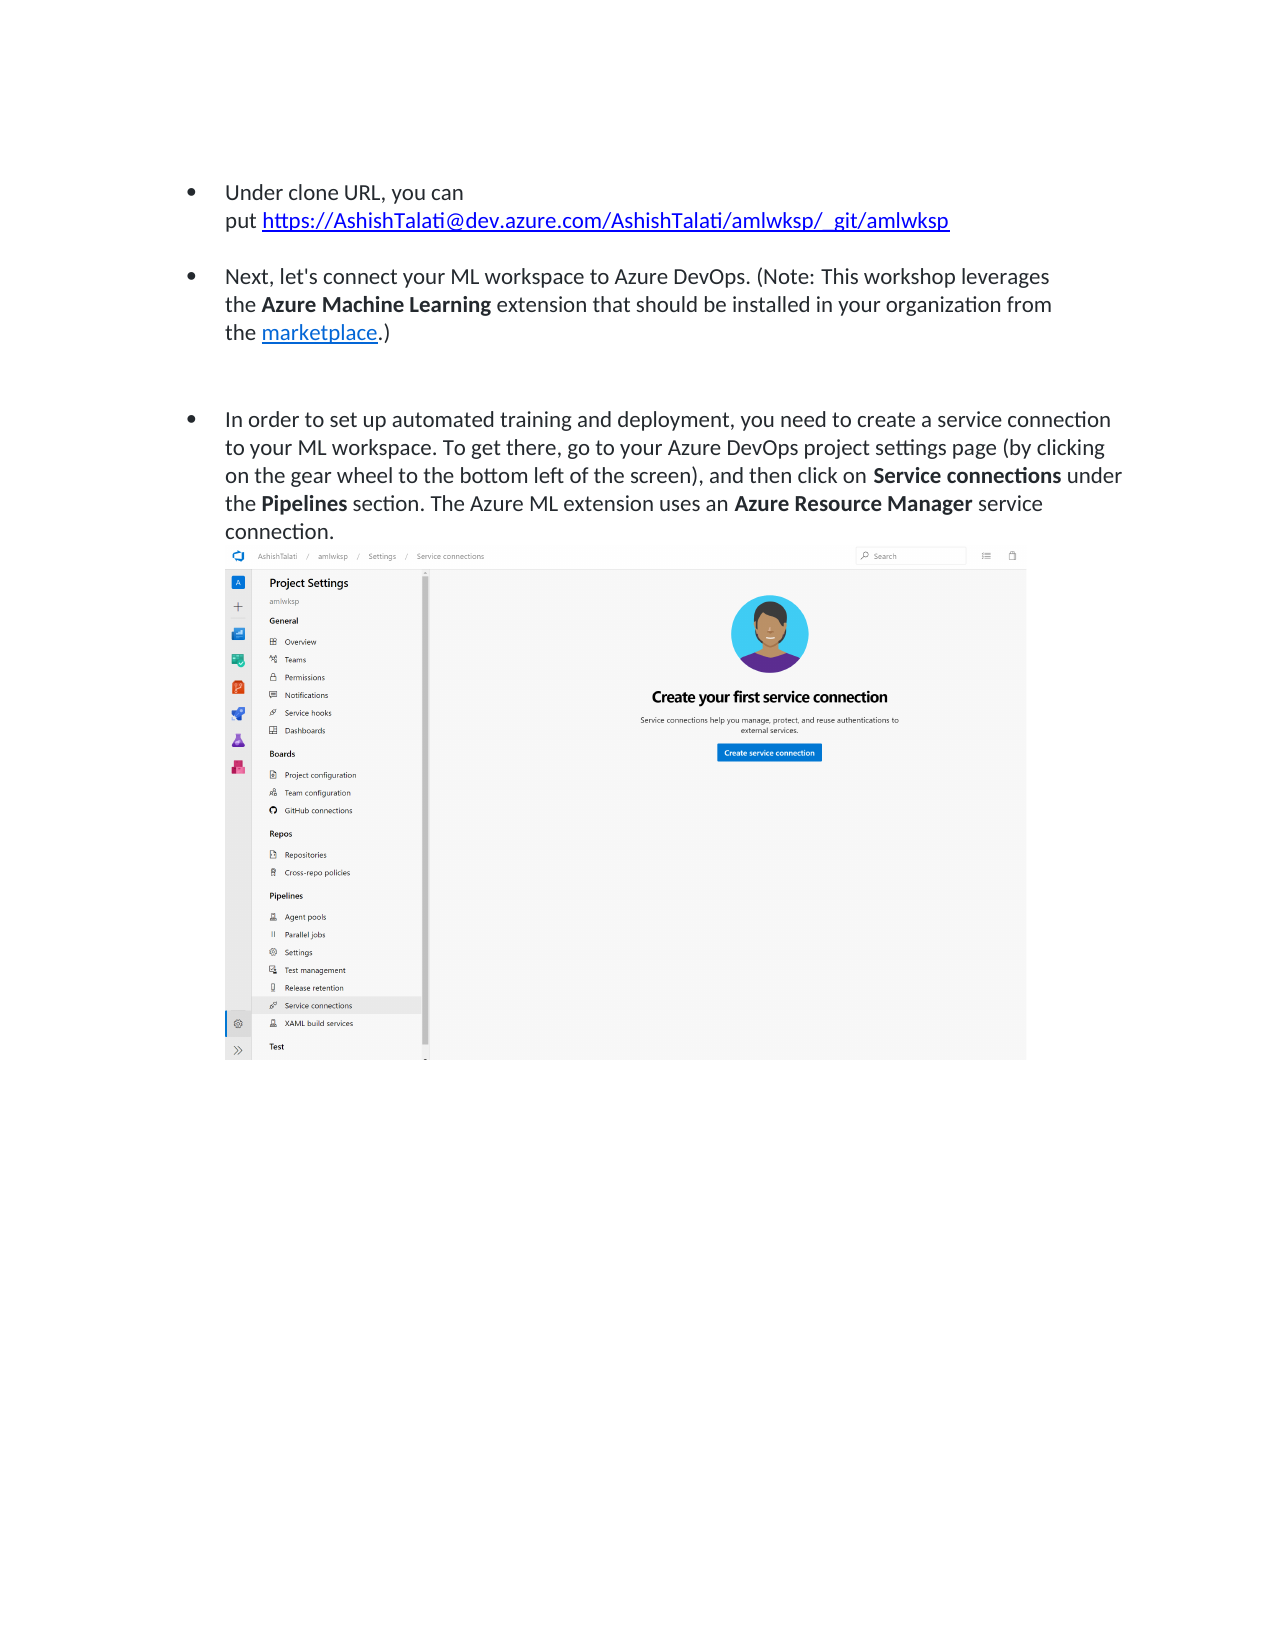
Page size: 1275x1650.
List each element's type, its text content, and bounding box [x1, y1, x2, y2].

list Next, let's connect your ML workspace to Azure DevOps. (Note: This workshop leverages the Azure Machine Learning extension that should be installed in your organization from the marketplace.) [390, 262, 1125, 346]
list Under clone URL, you can put https://AshishTalati@dev.azure.com/AshishTalati/amlwksp/_git/amlwksp [187, 178, 1125, 234]
picture [225, 545, 1027, 1060]
list Next, let's connect your ML workspace to Azure DevOps. (Note: This workshop leverages the Azure Machine Learning extension that should be installed in your organization from the marketplace.) [187, 262, 821, 346]
list In order to set up automated training and deployment, you need to create a service connection to your ML workspace. To get there, go to your Azure DevOps project settings page (by clicking on the gear wheel to the bottom left of the screen), and then click on Service connections under the Pipelines section. The Azure ML extension uses an Azure Resource Manager service connection. [187, 405, 1125, 545]
